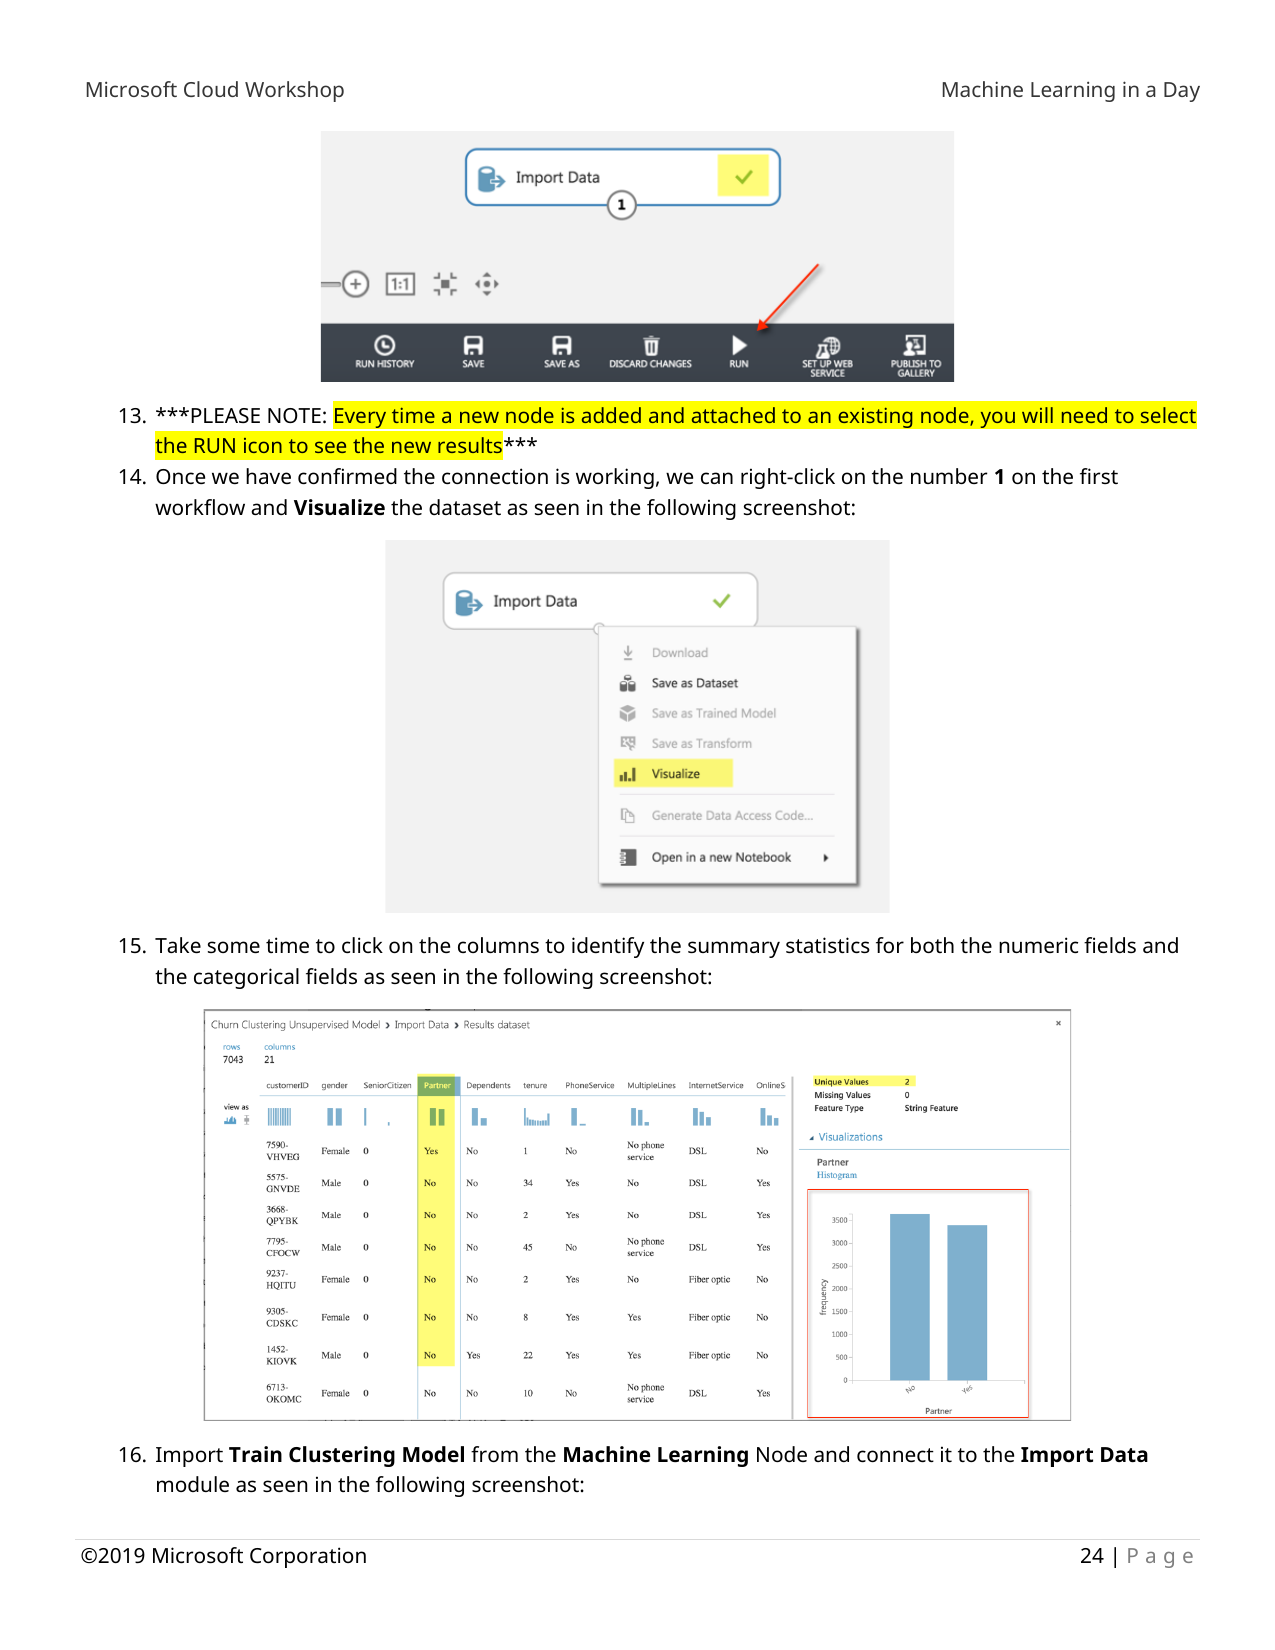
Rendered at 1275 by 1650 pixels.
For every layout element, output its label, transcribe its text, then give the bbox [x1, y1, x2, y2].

picture [385, 540, 890, 913]
list Import Train Clustering Model from the Machine Learning Node and connect it to the Import Data module as seen in the following screenshot: [118, 1440, 1200, 1499]
list Take some time to click on the columns to identify the summary statistics for both the numeric fields and the categorical fields as seen in the following screenshot: [118, 932, 1200, 991]
list ***PLEASE NOTE: Every time a new node is added and attached to an existing node, you will need to select the RUN icon to see the new results*** [118, 401, 1200, 460]
picture [203, 1009, 1072, 1421]
list Once we have confirmed the connection is working, we can right-click on the number 1 on the first workflow and Visualize the dataset as seen in the following screenshot: [118, 462, 1200, 521]
picture [320, 131, 955, 382]
